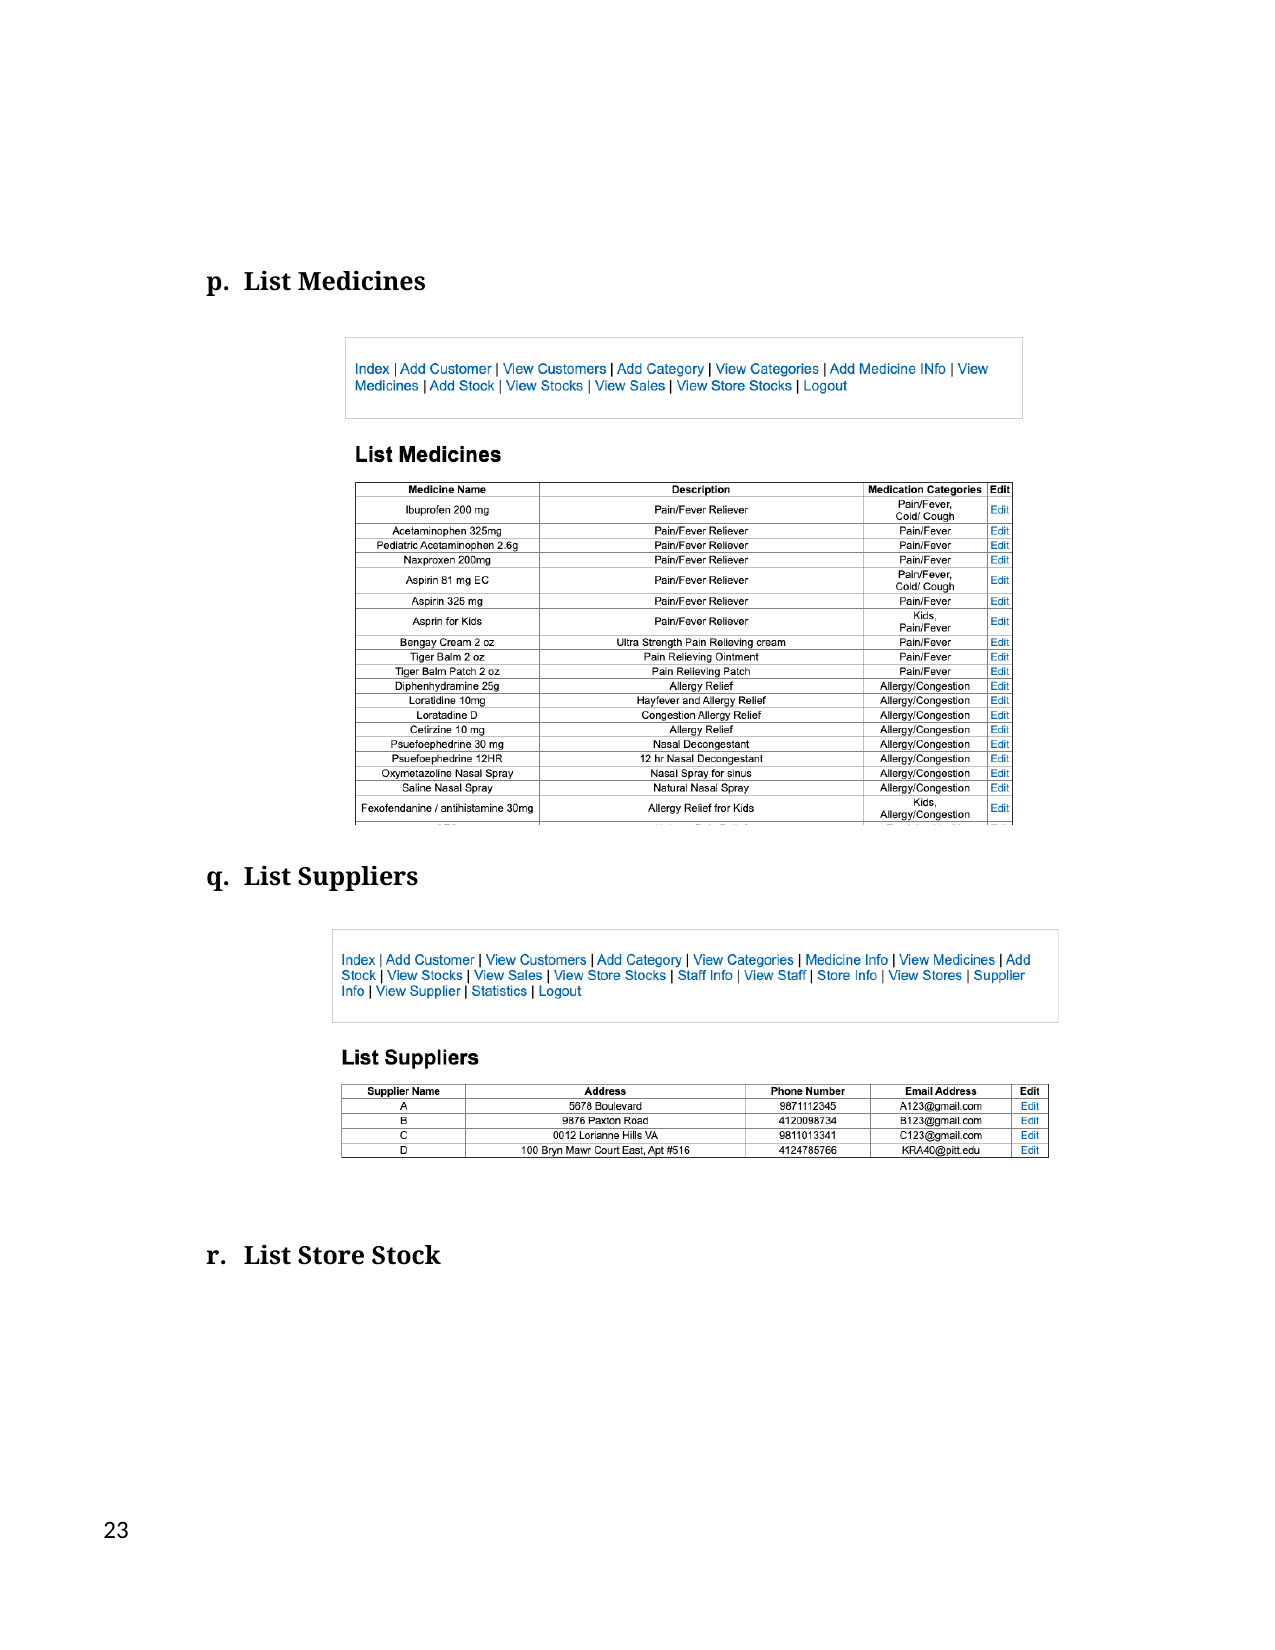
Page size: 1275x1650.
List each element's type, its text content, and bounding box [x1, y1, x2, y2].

list List Suppliers [206, 859, 1172, 893]
picture [328, 332, 1040, 825]
list List Medicines [206, 264, 1172, 298]
list List Store Stock [206, 1238, 1172, 1272]
picture [328, 926, 1065, 1170]
